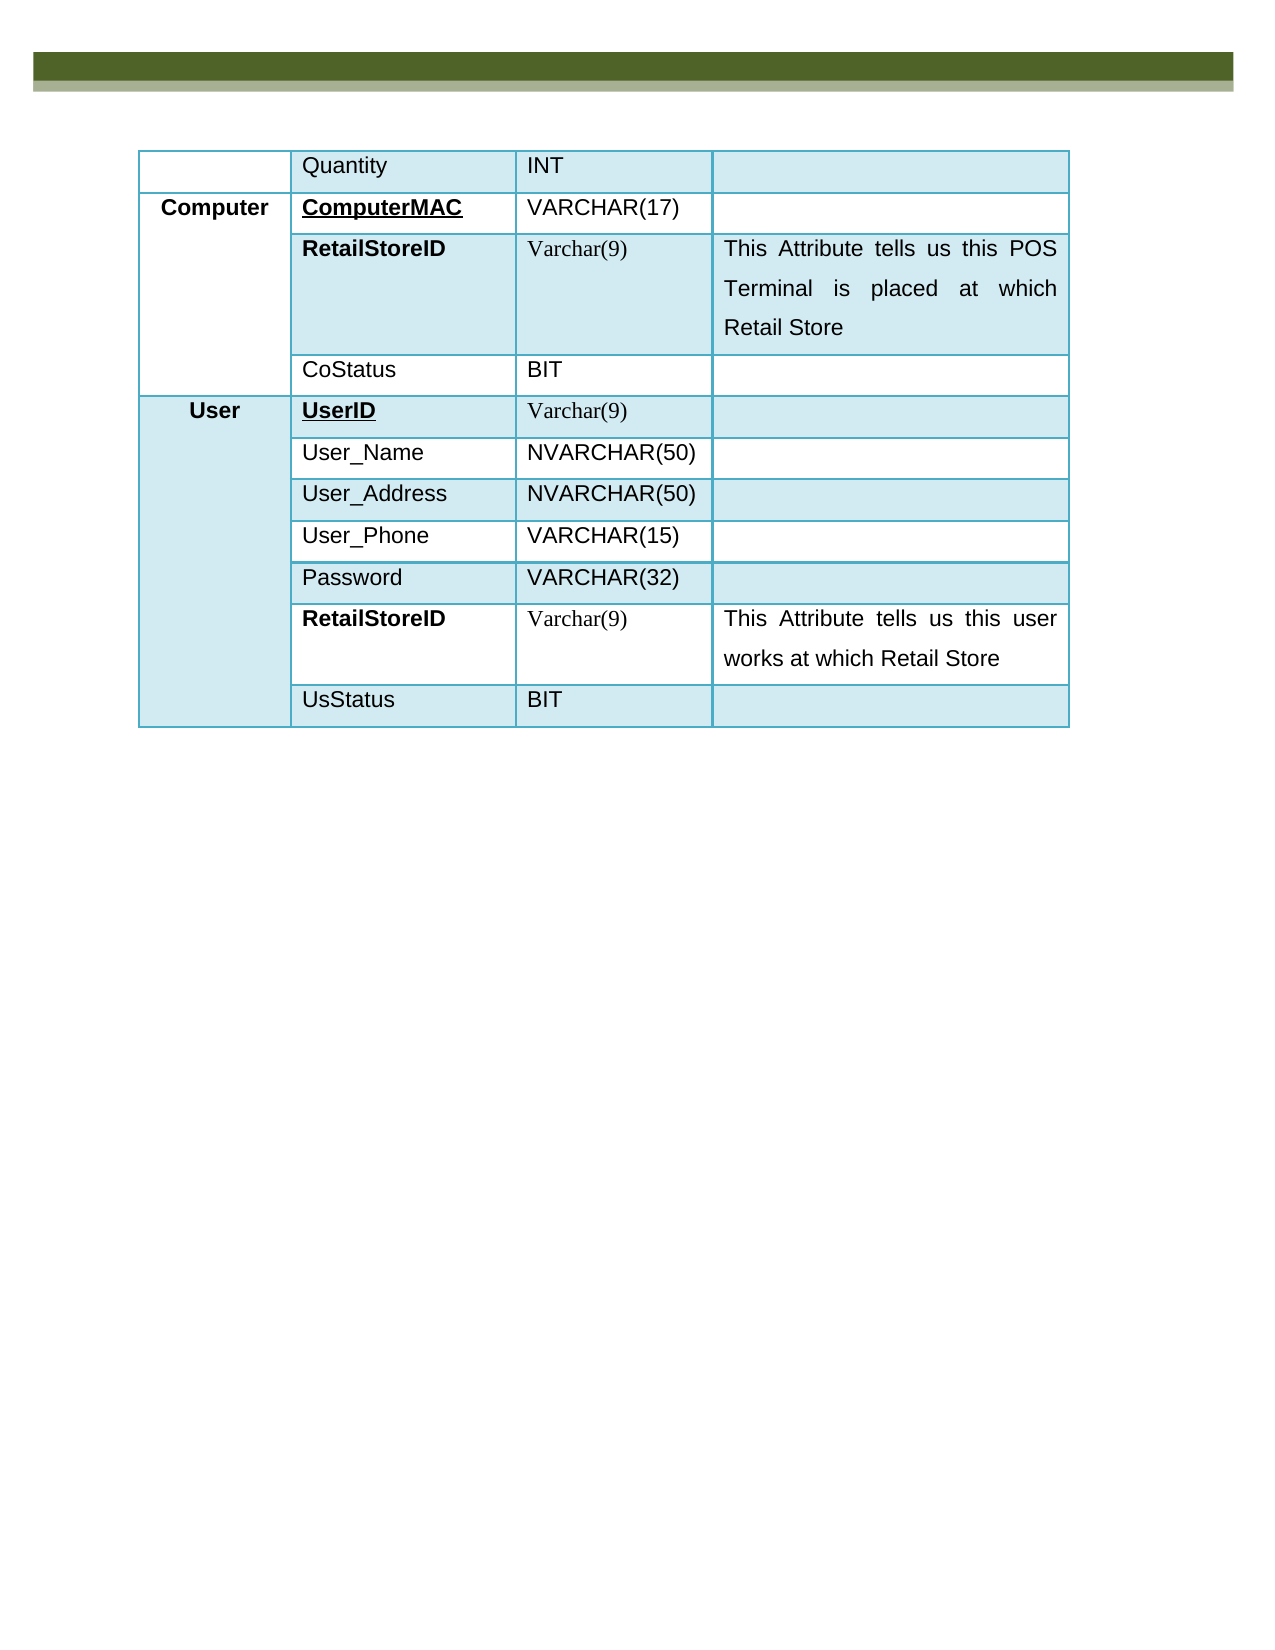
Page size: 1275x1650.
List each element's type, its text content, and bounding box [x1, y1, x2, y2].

table_cell [714, 564, 1068, 603]
table_cell VARCHAR(17) [517, 194, 711, 233]
table_cell Varchar(9) [517, 235, 711, 354]
table_cell User_Address [292, 480, 515, 520]
table_cell User_Phone [292, 522, 515, 561]
table_cell VARCHAR(32) [517, 564, 711, 603]
table_cell RetailStoreID [292, 235, 515, 354]
table_cell UsStatus [292, 686, 515, 726]
table_cell [714, 194, 1068, 233]
table_cell VARCHAR(15) [517, 522, 711, 561]
table_cell ComputerMAC [292, 194, 515, 233]
table_cell This Attribute tells us this user works at which Retail Store [714, 605, 1068, 684]
table_cell Varchar(9) [517, 605, 711, 684]
table_cell [714, 480, 1068, 520]
table_cell CoStatus [292, 356, 515, 395]
table_cell [714, 152, 1068, 192]
table_cell Computer [140, 194, 290, 395]
table_cell [714, 522, 1068, 561]
table_cell Varchar(9) [517, 397, 711, 437]
table_cell Quantity [292, 152, 515, 192]
table_cell UserID [292, 397, 515, 437]
table_cell [714, 397, 1068, 437]
table_cell [714, 356, 1068, 395]
table_cell RetailStoreID [292, 605, 515, 684]
table_cell NVARCHAR(50) [517, 480, 711, 520]
table_cell User_Name [292, 439, 515, 478]
table_cell BIT [517, 356, 711, 395]
table_cell INT [517, 152, 711, 192]
table_cell Password [292, 564, 515, 603]
table_cell This Attribute tells us this POS Terminal is placed at which Retail Store [714, 235, 1068, 354]
table_cell User [140, 397, 290, 726]
table_cell NVARCHAR(50) [517, 439, 711, 478]
table_cell [714, 686, 1068, 726]
table_cell BIT [517, 686, 711, 726]
table_cell [714, 439, 1068, 478]
